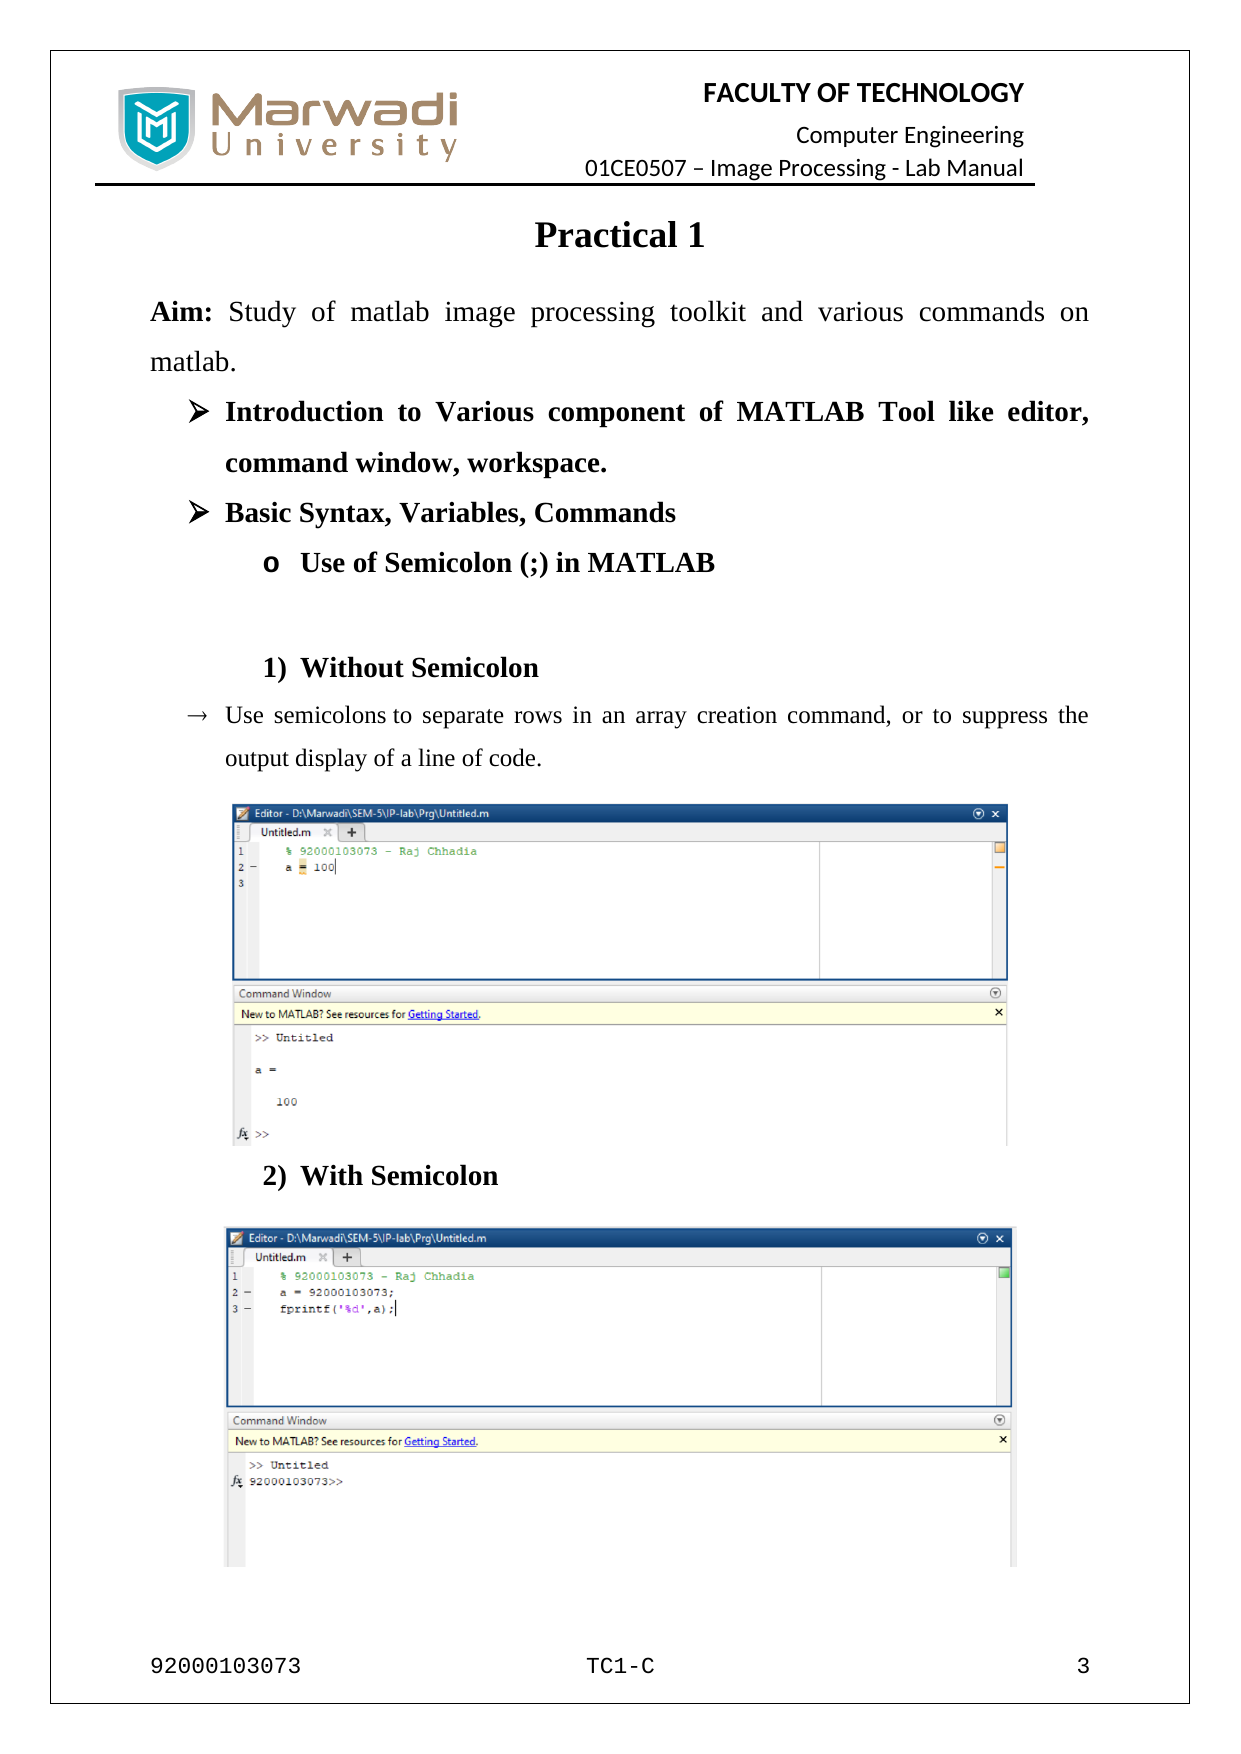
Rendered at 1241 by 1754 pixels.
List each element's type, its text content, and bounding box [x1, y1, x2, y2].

picture [223, 1225, 1017, 1567]
picture [232, 803, 1009, 1146]
list Use of Semicolon (;) in MATLAB [262, 545, 1090, 581]
list Basic Syntax, Variables, Commands [187, 495, 1090, 529]
list Use semicolons to separate rows in an array creation command, or to suppress the output display of a line of code. [187, 700, 1090, 772]
text Aim: Study of matlab image processing toolkit and various commands on matlab. [150, 294, 1090, 377]
list Introduction to Various component of MATLAB Tool like editor, command window, workspace. [187, 394, 1090, 478]
text Practical 1 [150, 212, 1090, 255]
list Without Semicolon [262, 650, 1090, 683]
list With Semicolon [262, 1158, 1090, 1192]
picture [106, 73, 469, 182]
